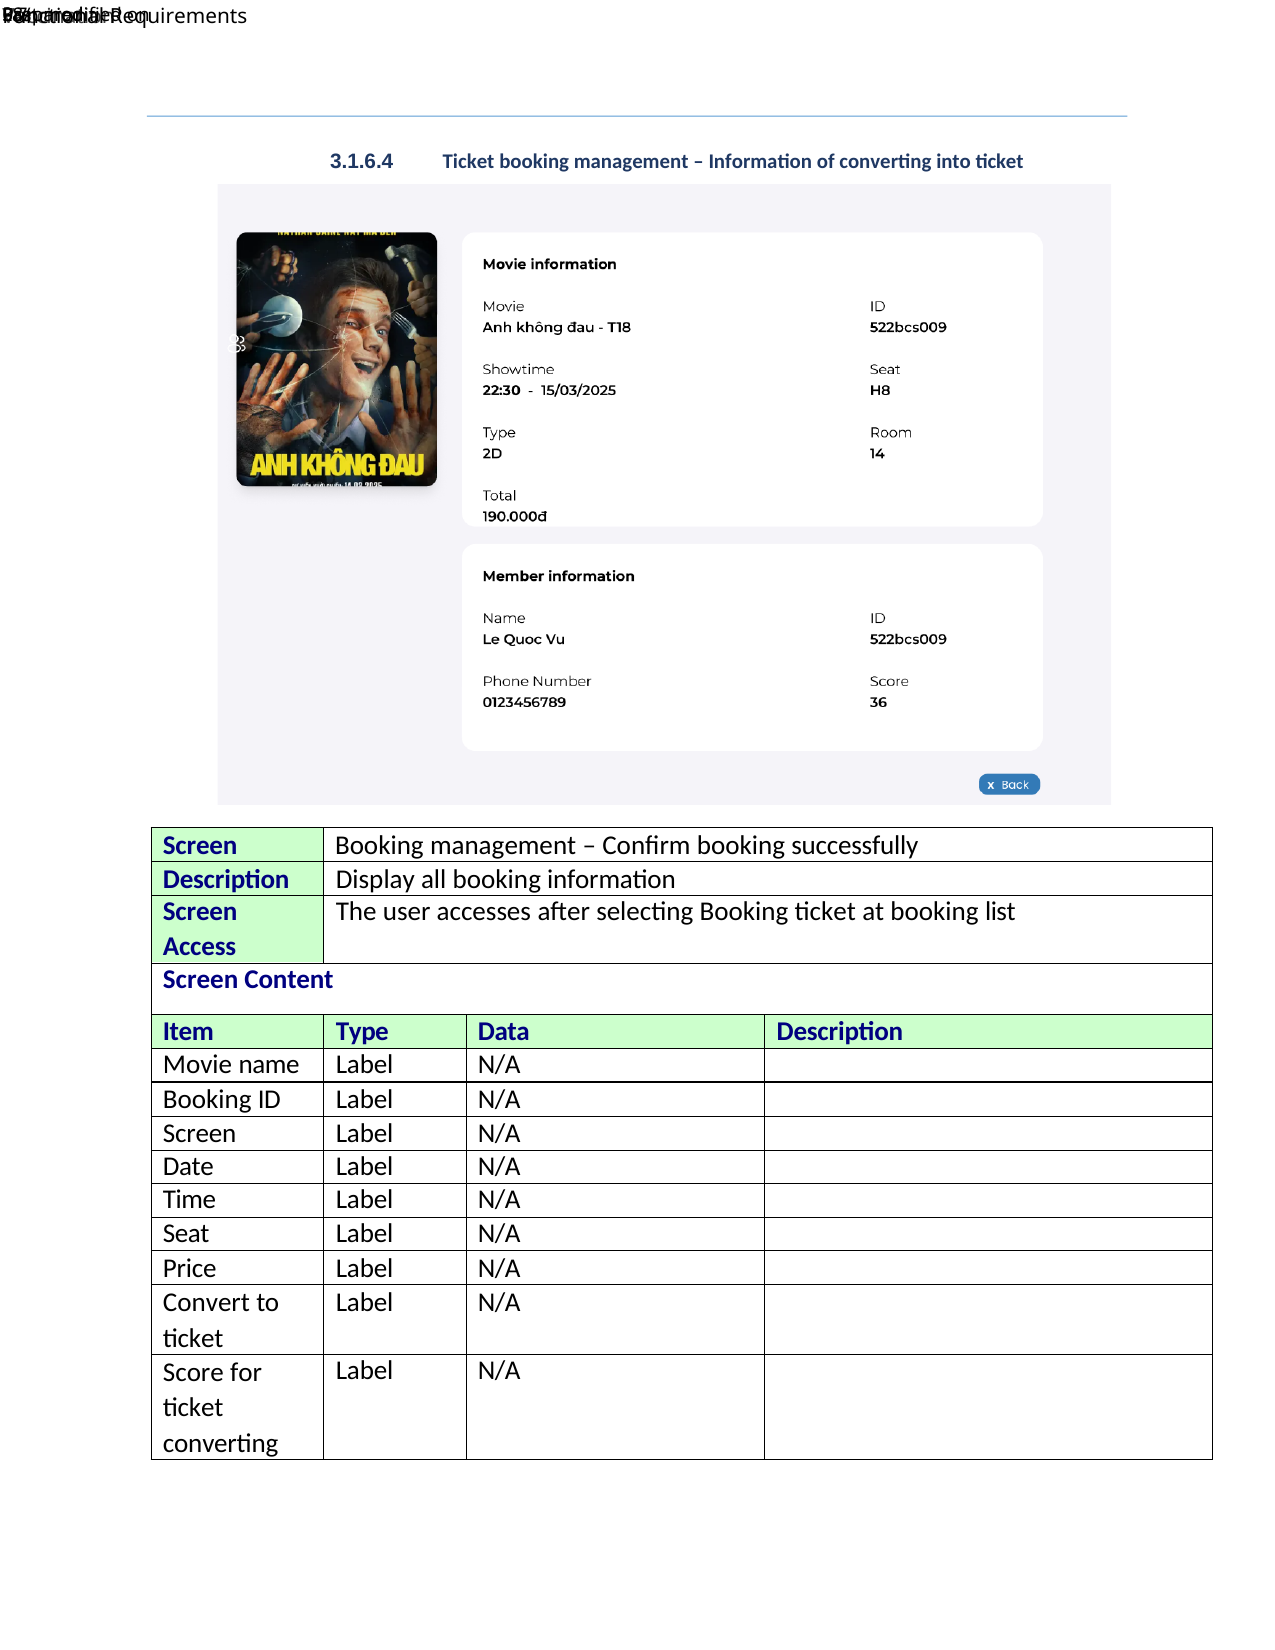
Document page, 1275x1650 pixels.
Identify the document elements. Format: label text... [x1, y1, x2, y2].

table_cell [765, 1049, 1212, 1081]
table_cell Data [467, 1015, 764, 1048]
table_cell N/A [467, 1151, 764, 1183]
table_cell N/A [467, 1184, 764, 1217]
table_cell [765, 1184, 1212, 1217]
table_cell [765, 1251, 1212, 1284]
table_cell Screen Content [152, 964, 1212, 1014]
table_cell N/A [467, 1083, 764, 1116]
table_cell Seat [152, 1218, 323, 1250]
table_cell N/A [467, 1251, 764, 1284]
table_cell Label [324, 1083, 466, 1116]
table_cell Description [152, 862, 323, 895]
table_cell Price [152, 1251, 323, 1284]
table_header Booking management – Confirm booking successfully [324, 828, 1212, 861]
table_cell Screen Access [152, 896, 323, 962]
table_cell [765, 1218, 1212, 1250]
table_cell Label [324, 1151, 466, 1183]
table_cell Convert to ticket [152, 1285, 323, 1354]
table_cell Label [324, 1049, 466, 1081]
table_cell [765, 1285, 1212, 1354]
table_cell Movie name [152, 1049, 323, 1081]
table_cell Label [324, 1251, 466, 1284]
table_cell Description [765, 1015, 1212, 1048]
table_cell Type [324, 1015, 466, 1048]
table_cell [765, 1083, 1212, 1116]
table_cell Label [324, 1355, 466, 1459]
table_cell Label [324, 1117, 466, 1149]
table_cell Date [152, 1151, 323, 1183]
subtitle Ticket booking management – Information of converting into ticket [330, 148, 1275, 174]
table_cell Score for ticket converting [152, 1355, 323, 1459]
table_cell Screen [152, 1117, 323, 1149]
table_cell [765, 1355, 1212, 1459]
table_cell N/A [467, 1117, 764, 1149]
picture [217, 184, 1112, 805]
table_cell Booking ID [152, 1083, 323, 1116]
table_cell N/A [467, 1218, 764, 1250]
table_cell [765, 1151, 1212, 1183]
table_header Screen [152, 828, 323, 861]
table_cell Display all booking information [324, 862, 1212, 895]
table_cell The user accesses after selecting Booking ticket at booking list [324, 896, 1212, 962]
table_cell Item [152, 1015, 323, 1048]
table_cell Label [324, 1218, 466, 1250]
table_cell Time [152, 1184, 323, 1217]
table_cell N/A [467, 1049, 764, 1081]
table_cell Label [324, 1184, 466, 1217]
table_cell [765, 1117, 1212, 1149]
table_cell N/A [467, 1355, 764, 1459]
table_cell N/A [467, 1285, 764, 1354]
table_cell Label [324, 1285, 466, 1354]
